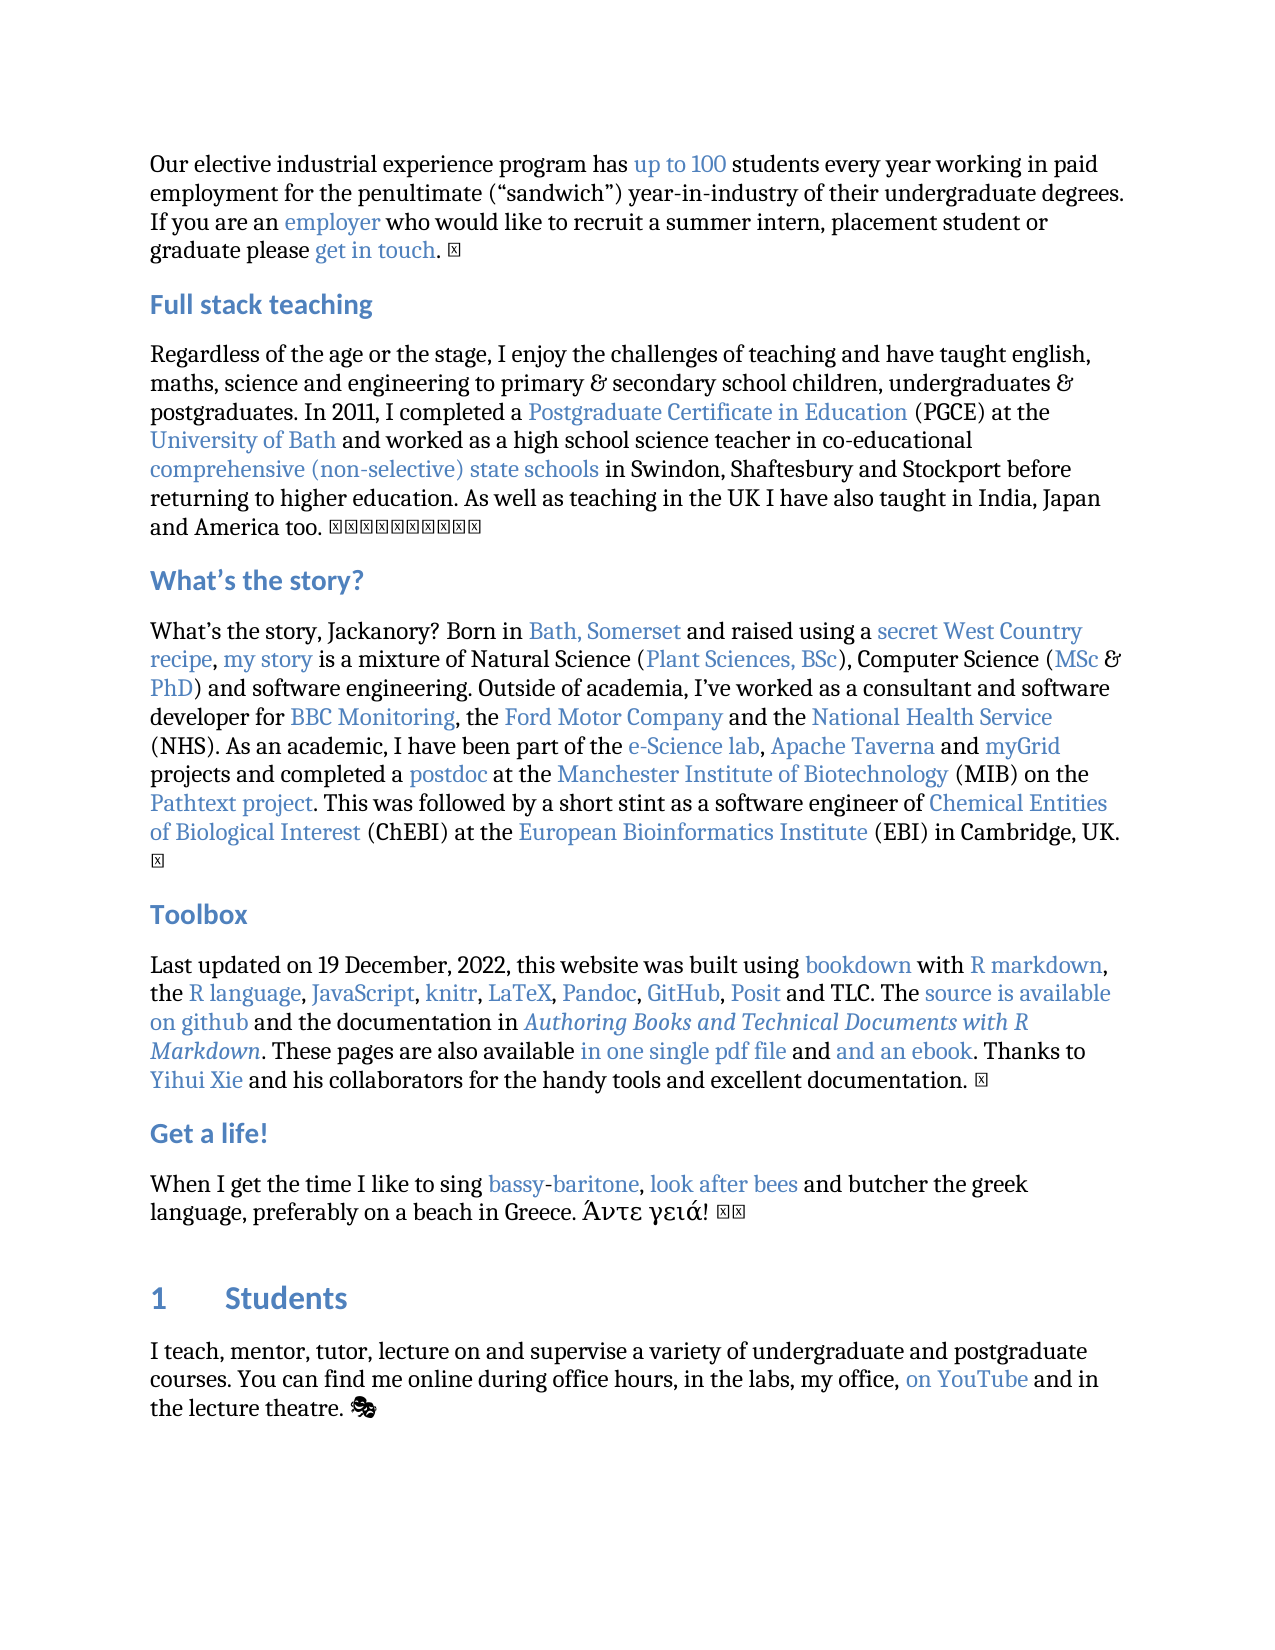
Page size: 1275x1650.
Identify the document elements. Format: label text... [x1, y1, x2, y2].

text What’s the story, Jackanory? Born in Bath, Somerset and raised using a secret West Country recipe, my story is a mixture of Natural Science (Plant Sciences, BSc), Computer Science (MSc & PhD) and software engineering. Outside of academia, I’ve worked as a consultant and software developer for BBC Monitoring, the Ford Motor Company and the National Health Service (NHS). As an academic, I have been part of the e-Science lab, Apache Taverna and myGrid projects and completed a postdoc at the Manchester Institute of Biotechnology (MIB) on the Pathtext project. This was followed by a short stint as a software engineer of Chemical Entities of Biological Interest (ChEBI) at the European Bioinformatics Institute (EBI) in Cambridge, UK. 🧬👨‍🔬 [150, 617, 1125, 875]
text Our elective industrial experience program has up to 100 students every year working in paid employment for the penultimate (“sandwich”) year-in-industry of their undergraduate degrees. If you are an employer who would like to recruit a summer intern, placement student or graduate please get in touch. 🐝 [150, 150, 1125, 265]
subtitle What’s the story? [150, 562, 1125, 598]
text Regardless of the age or the stage, I enjoy the challenges of teaching and have taught english, maths, science and engineering to primary & secondary school children, undergraduates & postgraduates. In 2011, I completed a Postgraduate Certificate in Education (PGCE) at the University of Bath and worked as a high school science teacher in co-educational comprehensive (non-selective) state schools in Swindon, Shaftesbury and Stockport before returning to higher education. As well as teaching in the UK I have also taught in India, Japan and America too. 🇪🇺🇬🇧🇮🇳🇯🇵🇺🇸 [150, 340, 1125, 541]
text When I get the time I like to sing bassy-baritone, look after bees and butcher the greek language, preferably on a beach in Greece. Άντε γειά! 🏖️🇬🇷 [150, 1169, 1125, 1227]
text I teach, mentor, tutor, lecture on and supervise a variety of undergraduate and postgraduate courses. You can find me online during office hours, in the labs, my office, on YouTube and in the lecture theatre. 🎭 [150, 1337, 1125, 1423]
subtitle Full stack teaching [150, 286, 1125, 321]
subtitle Get a life! [150, 1115, 1125, 1151]
text Last updated on 19 December, 2022, this website was built using bookdown with R markdown, the R language, JavaScript, knitr, LaTeX, Pandoc, GitHub, Posit and TLC. The source is available on github and the documentation in Authoring Books and Technical Documents with R Markdown. These pages are also available in one single pdf file and and an ebook. Thanks to Yihui Xie and his collaborators for the handy tools and excellent documentation. 🙏 [150, 951, 1125, 1094]
subtitle Toolbox [150, 896, 1125, 932]
subtitle 1 Students [150, 1277, 1125, 1318]
